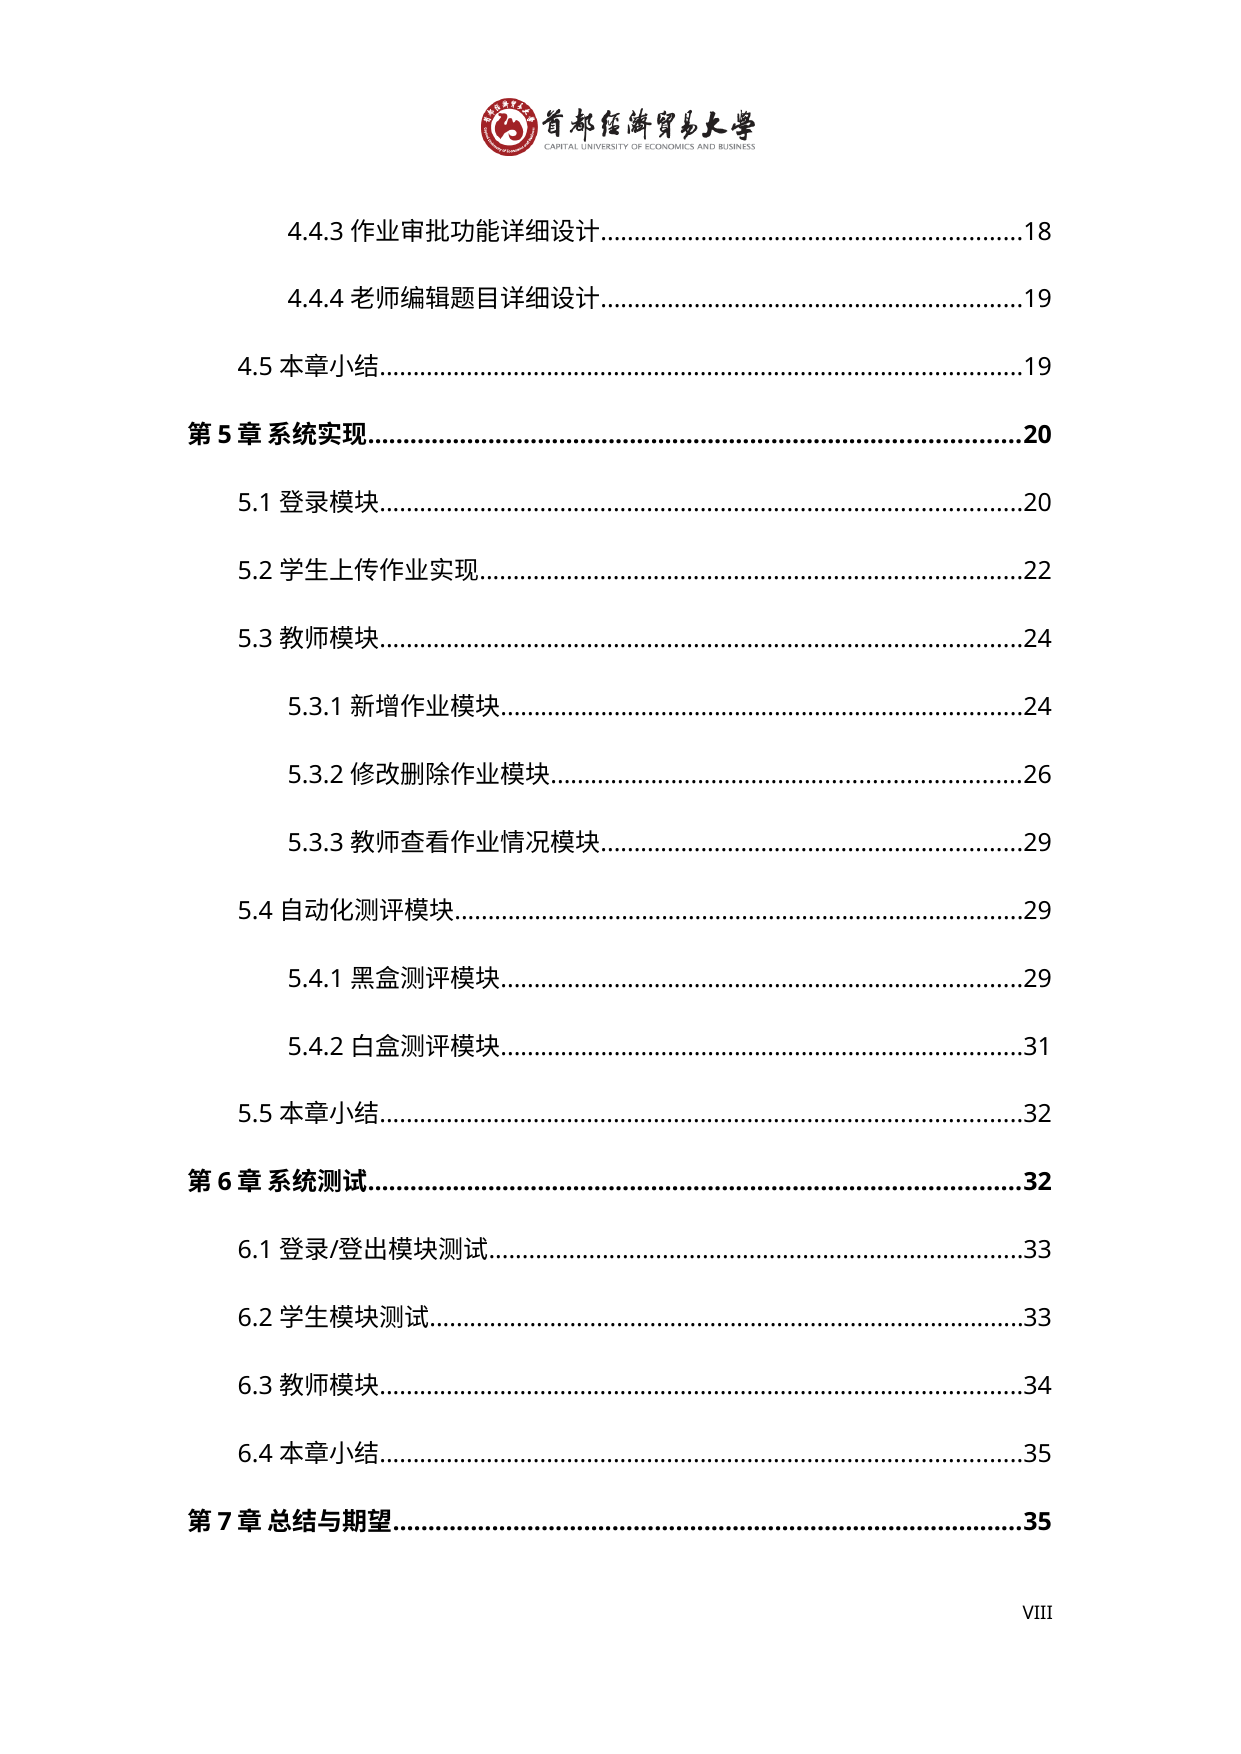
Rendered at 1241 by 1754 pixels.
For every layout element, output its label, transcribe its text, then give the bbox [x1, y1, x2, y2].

text 5.4.2 白盒测评模块 31 [287, 1010, 1053, 1078]
text 5.3 教师模块 24 [237, 603, 1053, 671]
text 5.3.2 修改删除作业模块 26 [287, 738, 1053, 806]
text 第5章 系统实现 20 [187, 399, 1053, 467]
text 4.5 本章小结 19 [237, 331, 1053, 399]
picture [480, 88, 760, 158]
text 5.4 自动化测评模块 29 [237, 874, 1053, 942]
text 5.2 学生上传作业实现 22 [237, 535, 1053, 603]
text 6.3 教师模块 34 [237, 1350, 1053, 1418]
text 4.4.4 老师编辑题目详细设计 19 [287, 263, 1053, 331]
text 6.4 本章小结 35 [237, 1418, 1053, 1486]
text 6.2 学生模块测试 33 [237, 1282, 1053, 1350]
text 5.3.3 教师查看作业情况模块 29 [287, 806, 1053, 874]
text 5.4.1 黑盒测评模块 29 [287, 942, 1053, 1010]
text 5.3.1 新增作业模块 24 [287, 671, 1053, 738]
text 5.5 本章小结 32 [237, 1078, 1053, 1146]
text 第6章 系统测试 32 [187, 1146, 1053, 1214]
text 6.1 登录/登出模块测试 33 [237, 1214, 1053, 1282]
text 第7章 总结与期望 35 [187, 1486, 1053, 1553]
text 4.4.3 作业审批功能详细设计 18 [287, 195, 1053, 263]
text 5.1 登录模块 20 [237, 467, 1053, 535]
